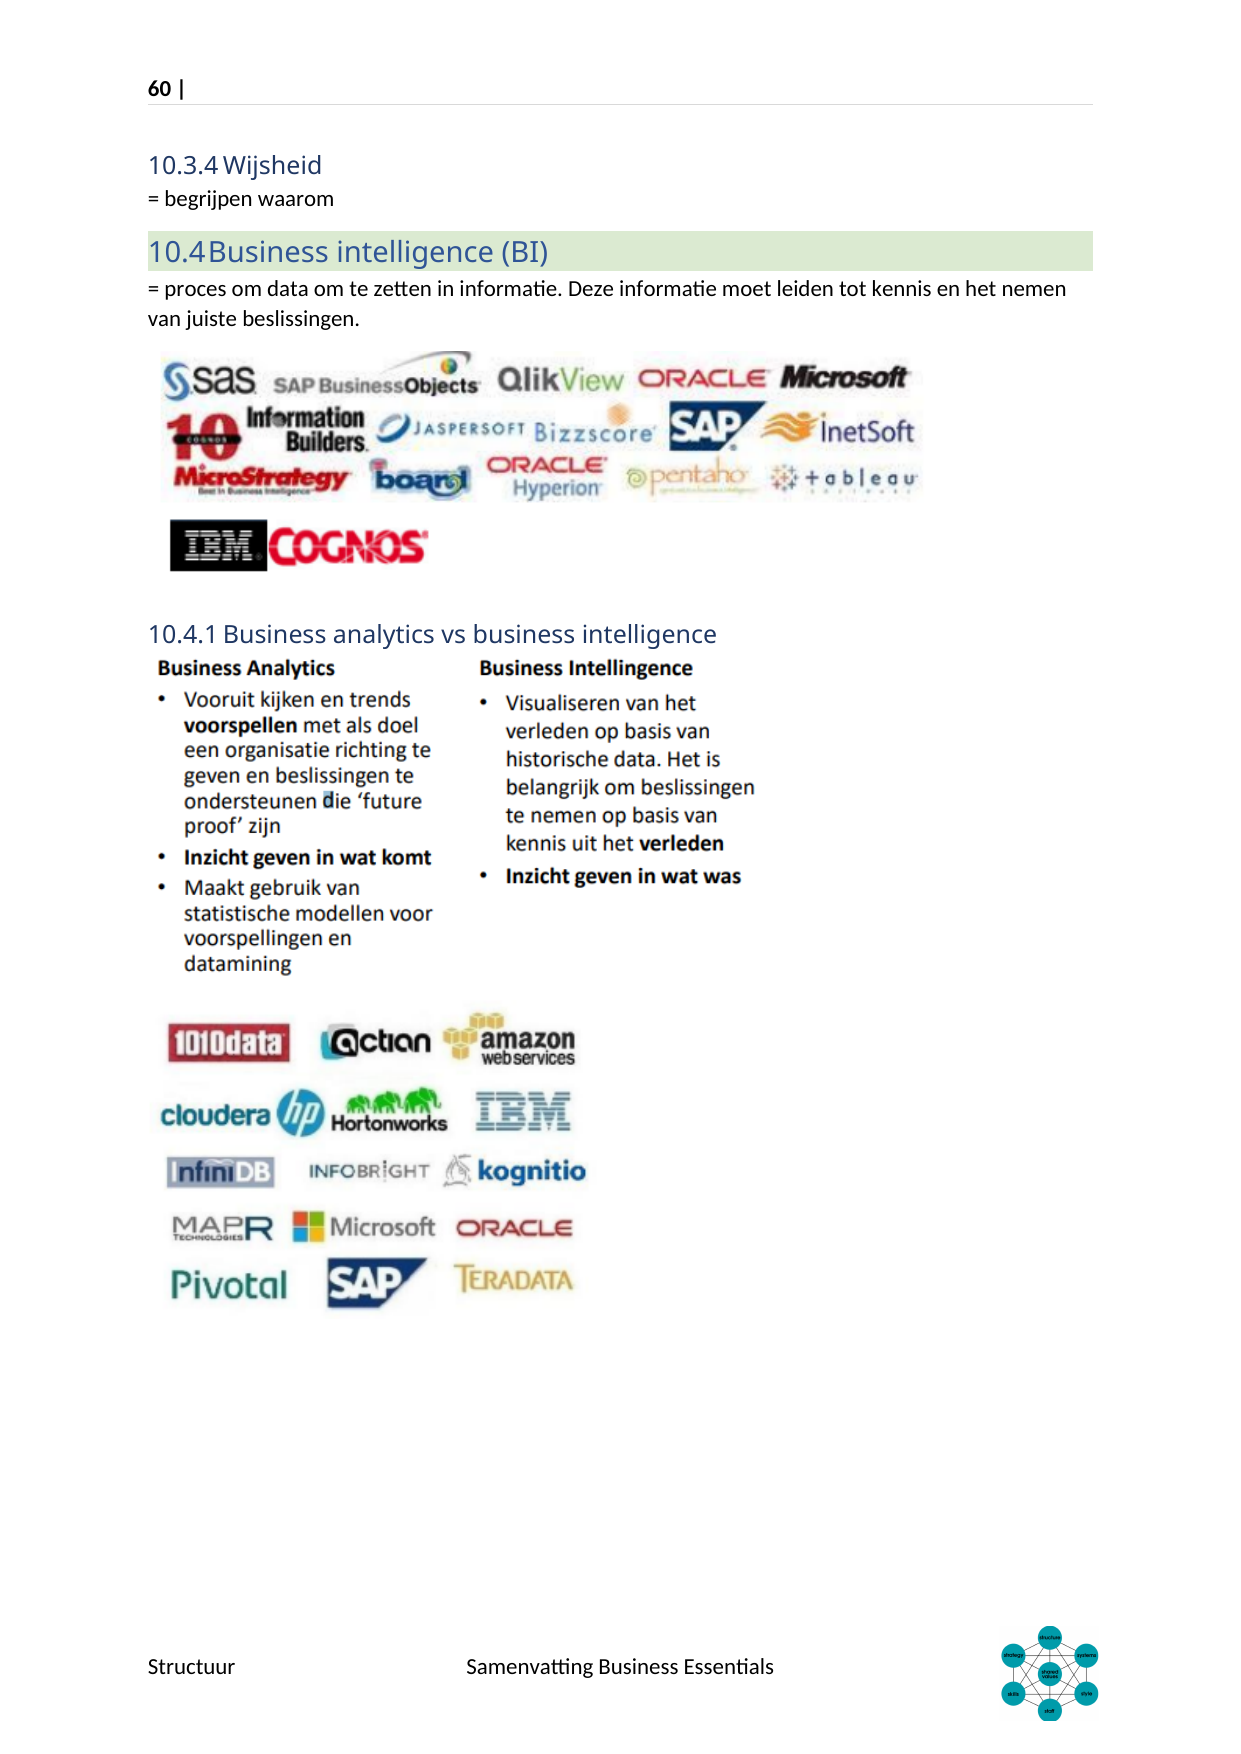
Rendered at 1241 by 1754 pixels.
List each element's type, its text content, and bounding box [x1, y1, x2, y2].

subtitle Business analytics vs business intelligence [148, 617, 1093, 651]
picture [147, 351, 945, 598]
picture [998, 1626, 1099, 1721]
picture [147, 653, 764, 978]
subtitle Business intelligence (BI) [148, 231, 1093, 271]
subtitle Wijsheid [148, 148, 1093, 182]
text = begrijpen waarom [148, 184, 1093, 212]
text = proces om data om te zetten in informatie. Deze informatie moet leiden tot kennis en het nemen van juiste beslissingen. [148, 274, 1093, 332]
picture [147, 996, 606, 1319]
